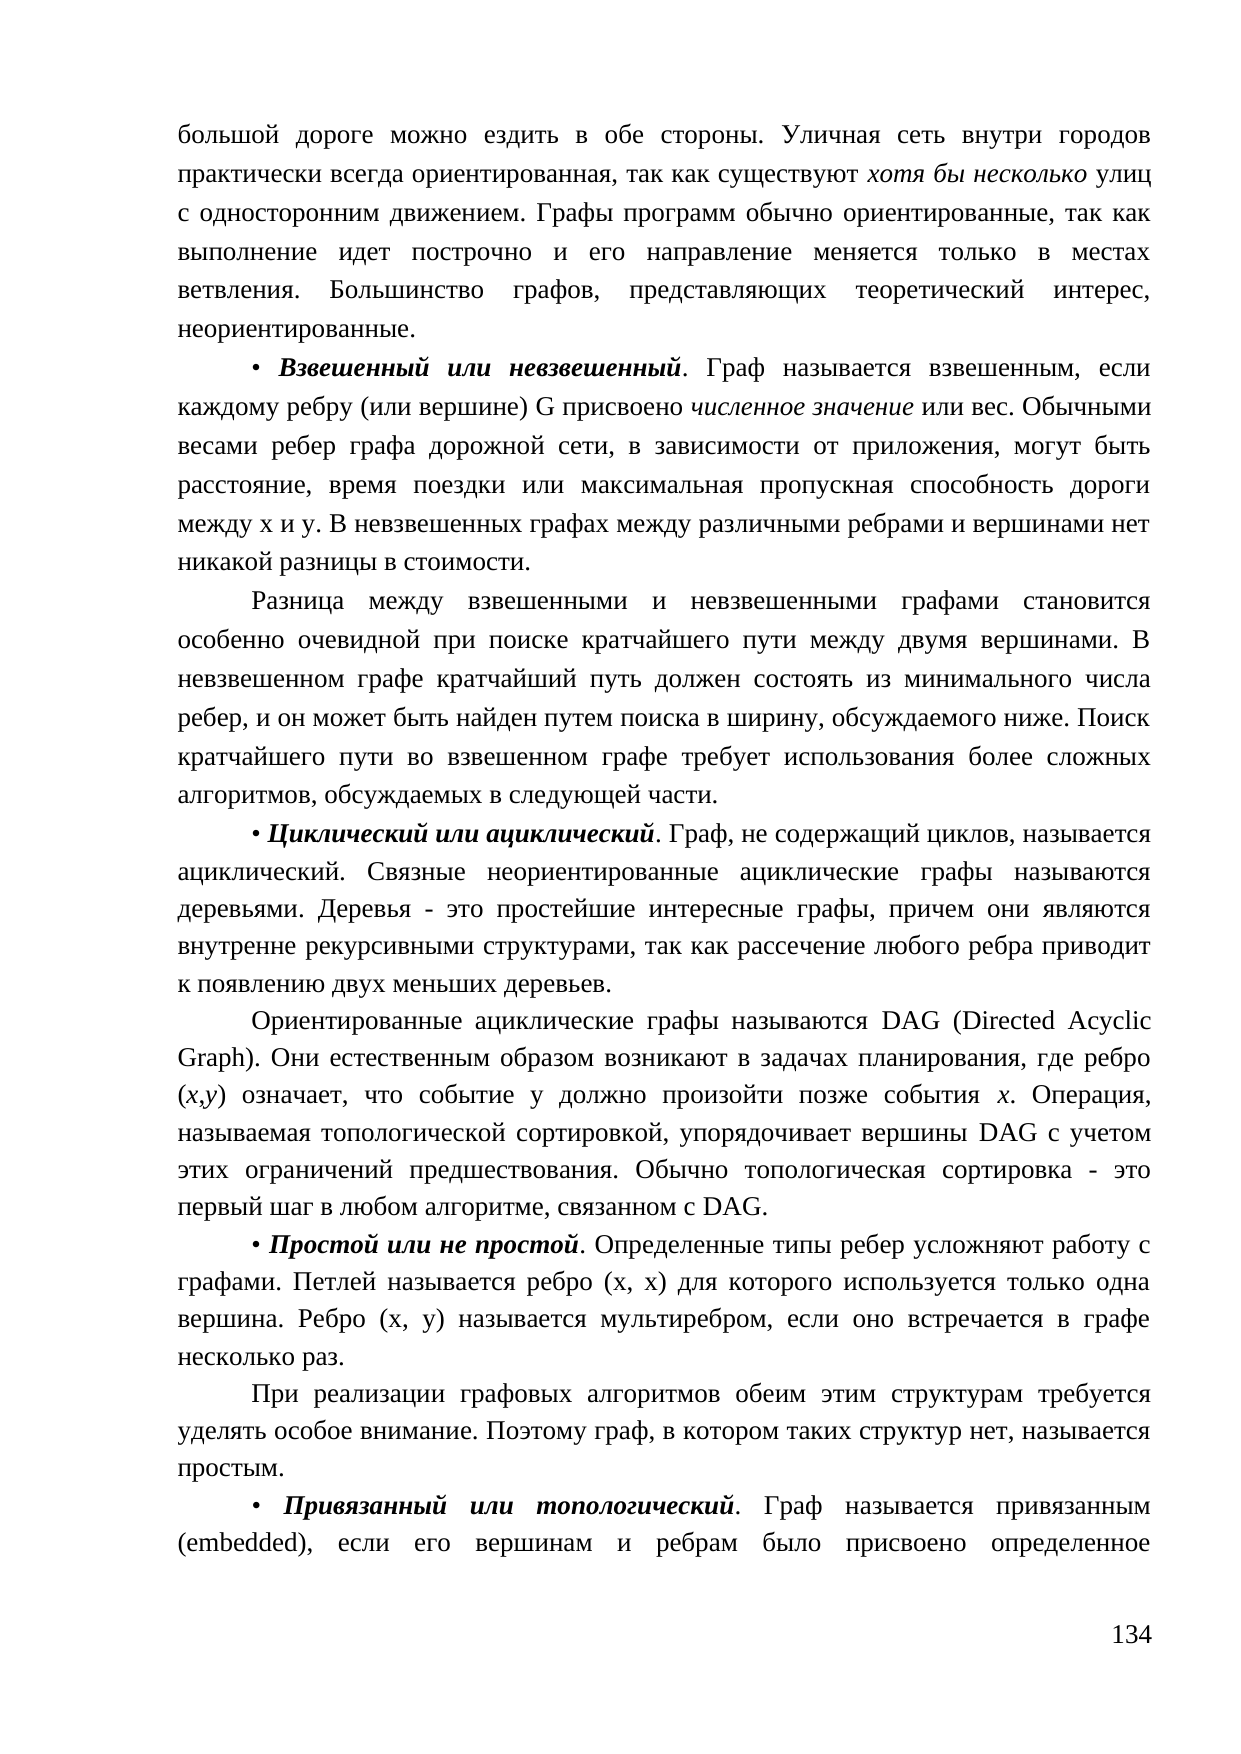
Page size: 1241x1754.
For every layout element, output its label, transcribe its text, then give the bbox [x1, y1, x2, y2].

text • Циклический или ациклический. Граф, не содержащий циклов, называется ациклический. Связные неориентированные ациклические графы называются деревьями. Деревья - это простейшие интересные графы, причем они являются внутренне рекурсивными структурами, так как рассечение любого ребра приводит к появлению двух меньших деревьев. [177, 817, 1152, 998]
text • Простой или не простой. Определенные типы ребер усложняют работу с графами. Петлей называется ребро (х, х) для которого используется только одна вершина. Ребро (х, у) называется мультиребром, если оно встречается в графе несколько раз. [177, 1228, 1152, 1371]
text При реализации графовых алгоритмов обеим этим структурам требуется уделять особое внимание. Поэтому граф, в котором таких структур нет, называется простым. [177, 1377, 1152, 1483]
text Ориентированные ациклические графы называются DAG (Directed Acyclic Graph). Они естественным образом возникают в задачах планирования, где ребро (х,у) означает, что событие у должно произойти позже события х. Операция, называемая топологической сортировкой, упорядочивает вершины DAG с учетом этих ограничений предшествования. Обычно топологическая сортировка - это первый шаг в любом алгоритме, связанном с DAG. [177, 1004, 1152, 1222]
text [177, 118, 1152, 343]
text Разница между взвешенными и невзвешенными графами становится особенно очевидной при поиске кратчайшего пути между двумя вершинами. В невзвешенном графе кратчайший путь должен состоять из минимального числа ребер, и он может быть найден путем поиска в ширину, обсуждаемого ниже. Поиск кратчайшего пути во взвешенном графе требует использования более сложных алгоритмов, обсуждаемых в следующей части. [177, 584, 1152, 810]
text • Взвешенный или невзвешенный. Граф называется взвешенным, если каждому ребру (или вершине) G присвоено численное значение или вес. Обычными весами ребер графа дорожной сети, в зависимости от приложения, могут быть расстояние, время поездки или максимальная пропускная способность дороги между х и у. В невзвешенных графах между различными ребрами и вершинами нет никакой разницы в стоимости. [177, 351, 1152, 577]
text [177, 1489, 1152, 1557]
